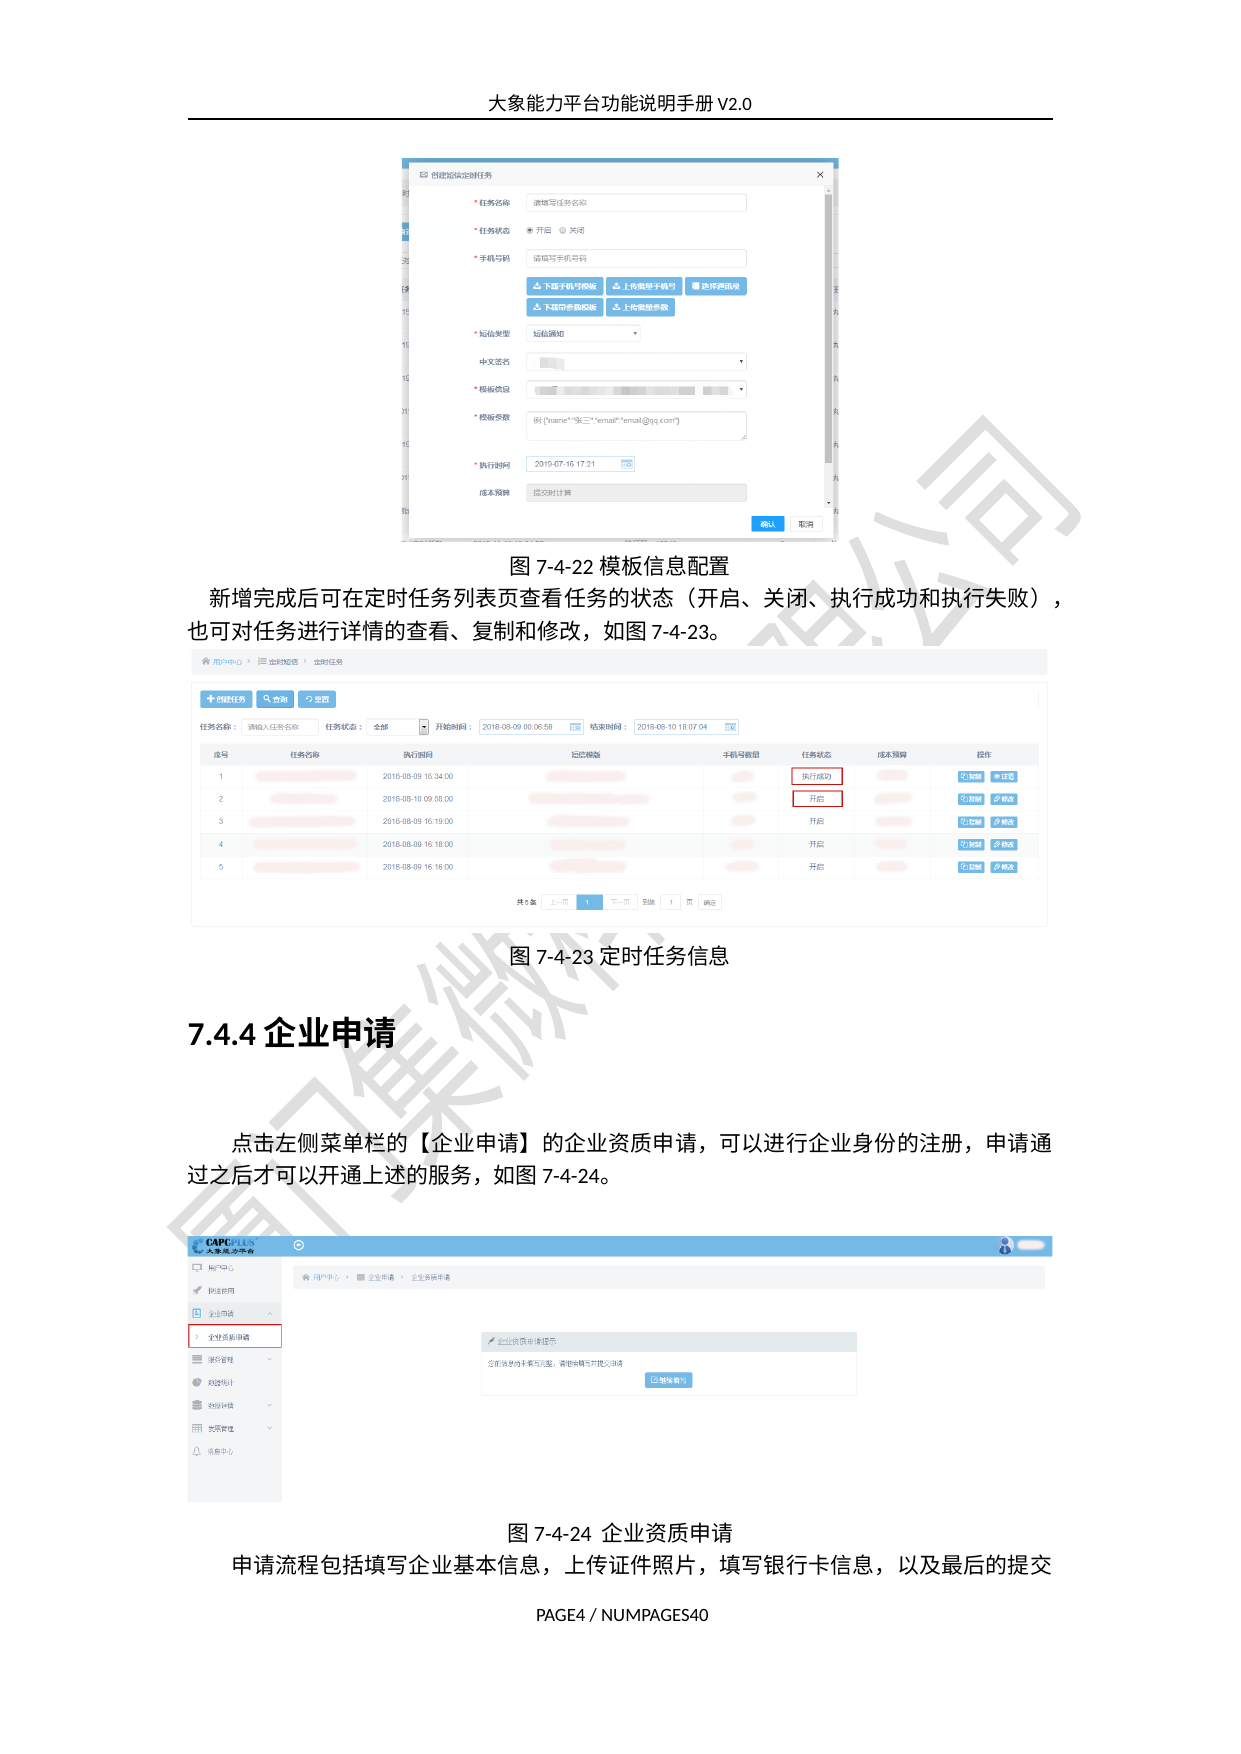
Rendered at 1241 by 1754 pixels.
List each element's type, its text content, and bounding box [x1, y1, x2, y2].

text 图7-4-22 模板信息配置 [187, 548, 1053, 581]
picture [401, 158, 839, 542]
picture [187, 646, 1053, 933]
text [187, 1548, 1053, 1580]
picture [187, 1236, 1053, 1502]
text 新增完成后可在定时任务列表页查看任务的状态（开启、关闭、执行成功和执行失败），也可对任务进行详情的查看、复制和修改，如图7-4-23。 [187, 581, 1053, 646]
subtitle 7.4.4 企业申请 [187, 998, 1053, 1063]
text 图7-4-24 企业资质申请 [187, 1515, 1053, 1548]
text 点击左侧菜单栏的【企业申请】的企业资质申请，可以进行企业身份的注册，申请通过之后才可以开通上述的服务，如图7-4-24。 [187, 1125, 1053, 1190]
text 图7-4-23 定时任务信息 [187, 938, 1053, 971]
